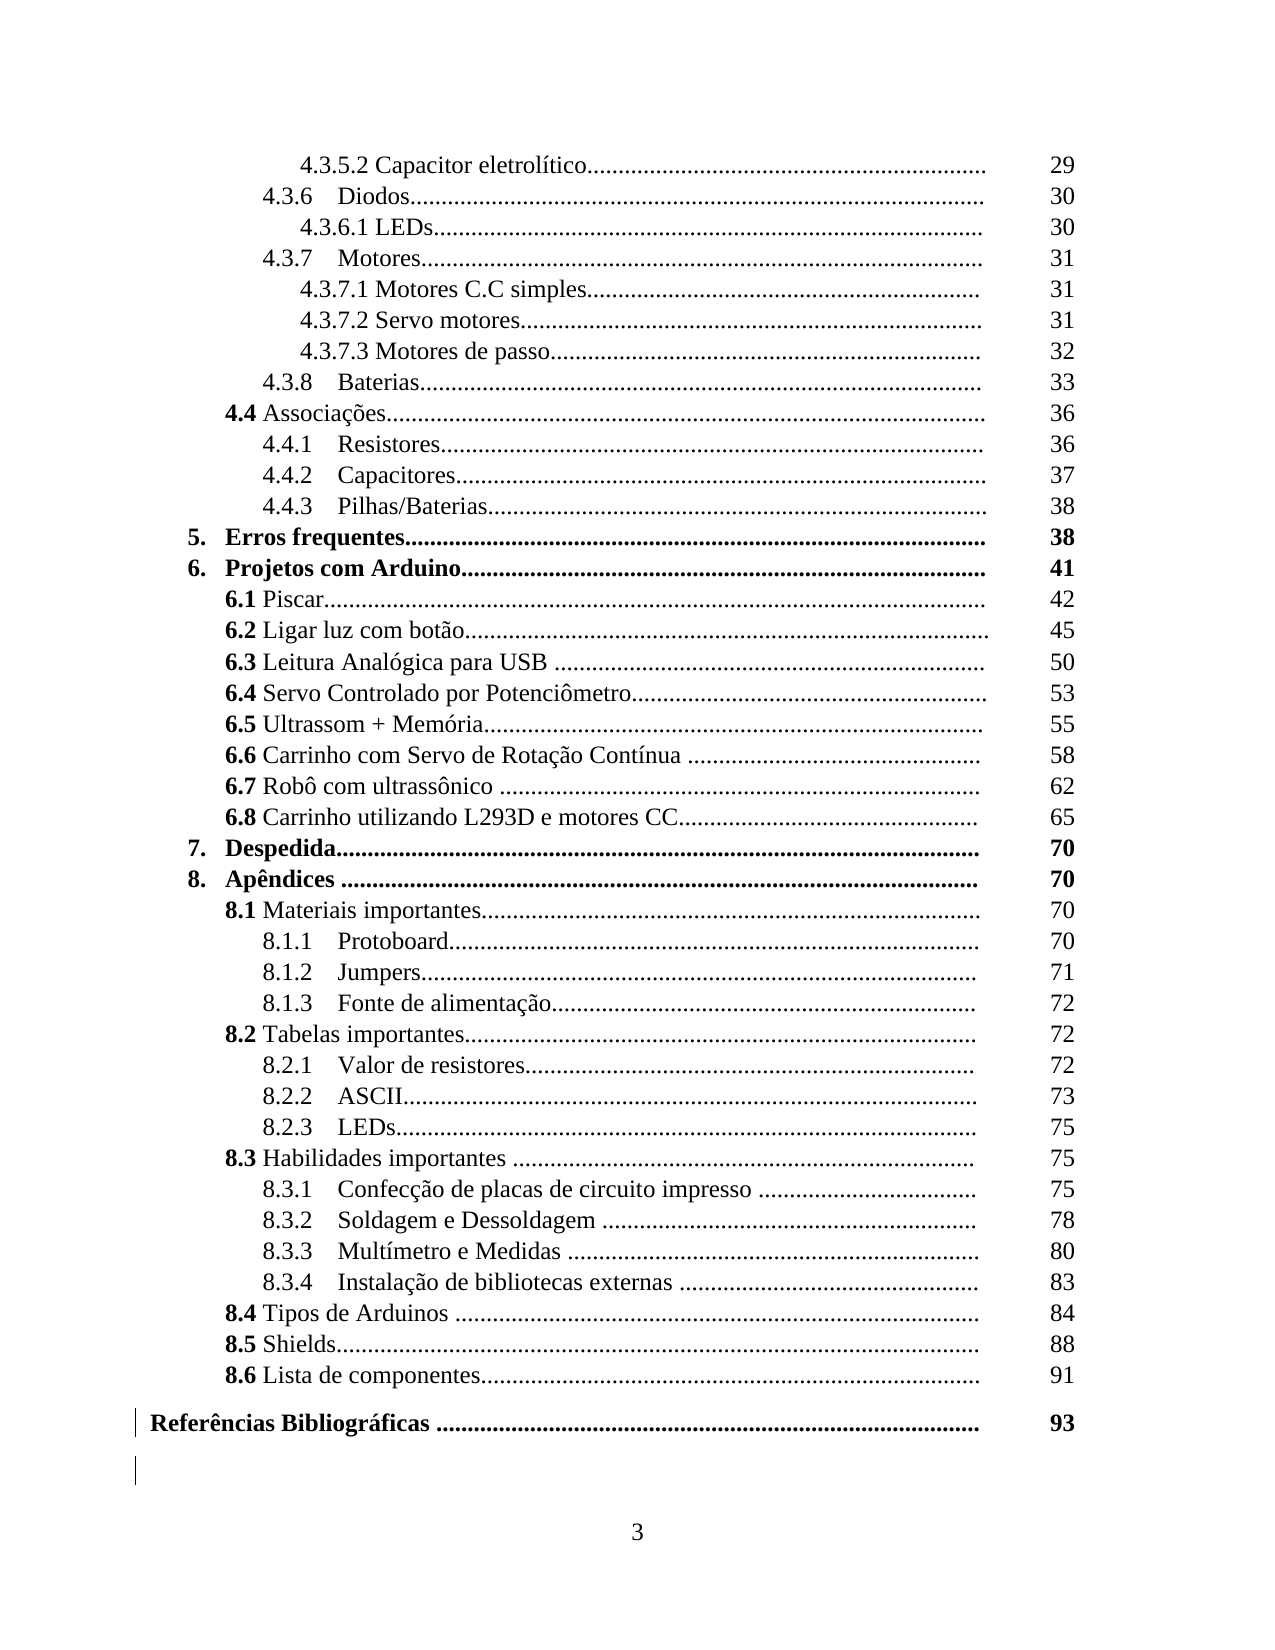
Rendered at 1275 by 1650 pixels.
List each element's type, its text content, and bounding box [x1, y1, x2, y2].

list Lista de componentes................................................................................ 91 [225, 1361, 1125, 1389]
list Servo Controlado por Potenciômetro......................................................... 53 [225, 678, 1125, 706]
list LEDs............................................................................................. 75 [262, 1112, 1125, 1141]
list Protoboard..................................................................................... 70 [262, 926, 1125, 955]
list Tipos de Arduinos .................................................................................... 84 [225, 1298, 1125, 1327]
list Carrinho com Servo de Rotação Contínua ............................................... 58 [225, 740, 1125, 768]
list Tabelas importantes.................................................................................. 72 [225, 1019, 1125, 1048]
list Motores de passo..................................................................... 32 [300, 336, 1125, 365]
list Apêndices ...................................................................................................... 70 [187, 864, 1125, 893]
list Resistores....................................................................................... 36 [262, 429, 1125, 458]
list Ligar luz com botão.................................................................................... 45 [225, 616, 1125, 644]
list Fonte de alimentação.................................................................... 72 [262, 988, 1125, 1017]
list Multímetro e Medidas .................................................................. 80 [262, 1236, 1125, 1265]
list Servo motores.......................................................................... 31 [300, 305, 1125, 334]
list Diodos............................................................................................ 30 [262, 181, 1125, 210]
list Pilhas/Baterias................................................................................ 38 [262, 491, 1125, 520]
list Despedida....................................................................................................... 70 [187, 833, 1125, 862]
list Projetos com Arduino.................................................................................... 41 [187, 553, 1125, 582]
list Soldagem e Dessoldagem ............................................................ 78 [262, 1205, 1125, 1234]
list Shields....................................................................................................... 88 [225, 1329, 1125, 1358]
list Leitura Analógica para USB ..................................................................... 50 [225, 647, 1125, 675]
list Motores.......................................................................................... 31 [262, 243, 1125, 272]
list Piscar.......................................................................................................... 42 [225, 584, 1125, 613]
list Confecção de placas de circuito impresso ................................... 75 [262, 1174, 1125, 1203]
list LEDs........................................................................................ 30 [300, 212, 1125, 241]
text Referências Bibliográficas ....................................................................................... 93 [150, 1408, 1125, 1437]
list Carrinho utilizando L293D e motores CC................................................ 65 [225, 802, 1125, 831]
list Erros frequentes............................................................................................. 38 [187, 522, 1125, 551]
list Habilidades importantes .......................................................................... 75 [225, 1143, 1125, 1172]
list Materiais importantes................................................................................ 70 [225, 895, 1125, 924]
list Baterias.......................................................................................... 33 [262, 367, 1125, 396]
list ASCII............................................................................................ 73 [262, 1081, 1125, 1110]
list Capacitores..................................................................................... 37 [262, 460, 1125, 489]
list Robô com ultrassônico ............................................................................. 62 [225, 771, 1125, 799]
list Motores C.C simples............................................................... 31 [300, 274, 1125, 303]
list Jumpers......................................................................................... 71 [262, 957, 1125, 986]
list Valor de resistores........................................................................ 72 [262, 1050, 1125, 1079]
list Associações................................................................................................ 36 [225, 398, 1125, 427]
list Ultrassom + Memória................................................................................ 55 [225, 709, 1125, 737]
list Capacitor eletrolítico................................................................ 29 [300, 150, 1125, 179]
list Instalação de bibliotecas externas ................................................ 83 [262, 1267, 1125, 1296]
